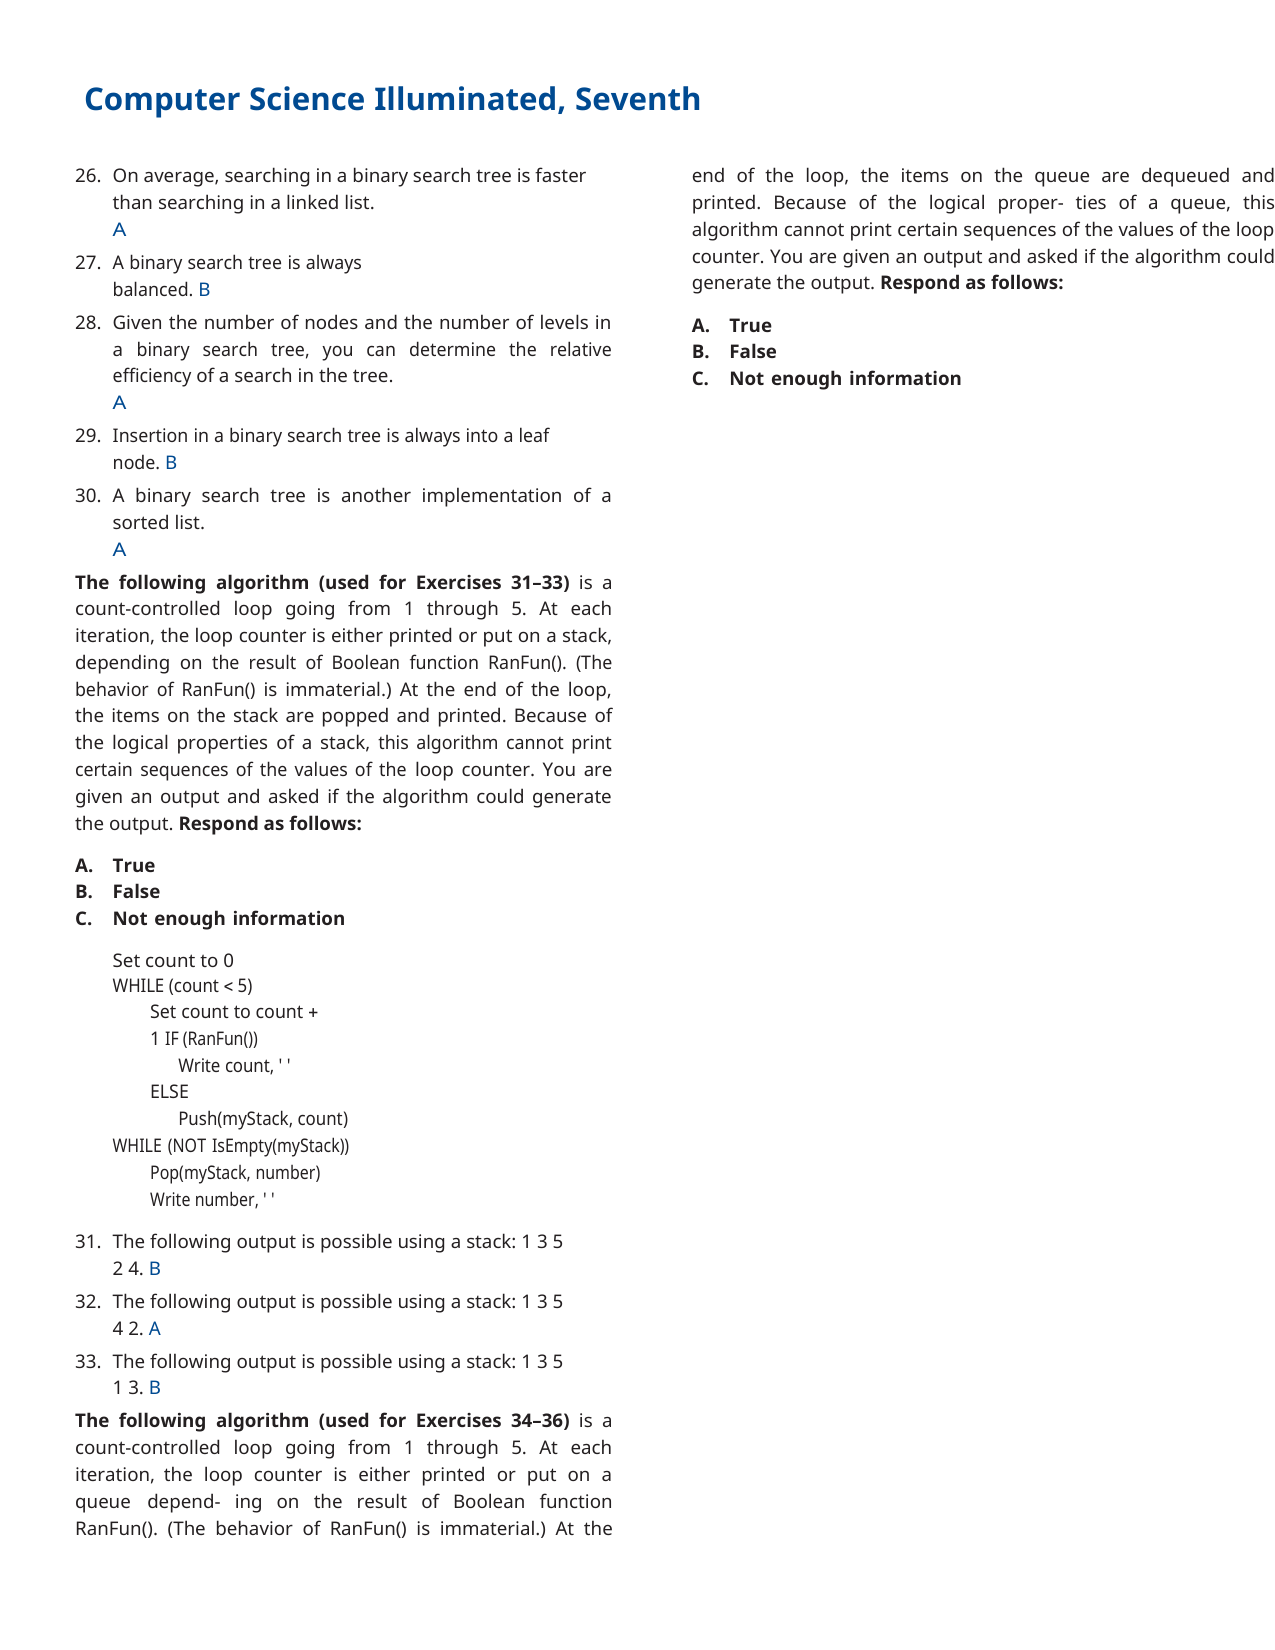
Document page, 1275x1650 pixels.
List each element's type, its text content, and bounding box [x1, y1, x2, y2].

text A [112, 216, 612, 242]
text Push(myStack, count) WHILE (NOT IsEmpty(myStack)) [112, 1106, 392, 1158]
text Set count to count  1 IF (RanFun()) [150, 998, 323, 1051]
list False [692, 339, 1275, 364]
list A binary search tree is always balanced. B [75, 249, 440, 301]
text Pop(myStack, number) Write number, ' ' [150, 1159, 323, 1212]
text The following algorithm (used for Exercises 34–36) is a count-controlled loop going from 1 through 5. At each iteration, the loop counter is either printed or put on a queue depend- ing on the result of Boolean function RanFun(). (The behavior of RanFun() is immaterial.) At the end of the loop, the items on the queue are dequeued and printed. Because of the logical proper- ties of a queue, this algorithm cannot print certain sequences of the values of the loop counter. You are given an output and asked if the algorithm could generate the output. Respond as follows: [75, 1408, 612, 1540]
subtitle Not enough information [75, 905, 612, 931]
list Given the number of nodes and the number of levels in a binary search tree, you can determine the relative efficiency of a search in the tree. [75, 309, 612, 388]
subtitle Not enough information [692, 365, 1275, 391]
list The following output is possible using a stack: 1 3 5 4 2. A [75, 1288, 572, 1340]
list On average, searching in a binary search tree is faster than searching in a linked list. [75, 163, 612, 215]
text Set count to 0 WHILE (count  5) [112, 947, 263, 998]
text A [112, 536, 612, 562]
list A binary search tree is another implementation of a sorted list. [75, 482, 612, 534]
list Insertion in a binary search tree is always into a leaf node. B [75, 422, 588, 475]
text The following algorithm (used for Exercises 31–33) is a count-controlled loop going from 1 through 5. At each iteration, the loop counter is either printed or put on a stack, depending on the result of Boolean function RanFun(). (The behavior of RanFun() is immaterial.) At the end of the loop, the items on the stack are popped and printed. Because of the logical properties of a stack, this algorithm cannot print certain sequences of the values of the loop counter. You are given an output and asked if the algorithm could generate the output. Respond as follows: [75, 569, 612, 835]
text The following algorithm (used for Exercises 34–36) is a count-controlled loop going from 1 through 5. At each iteration, the loop counter is either printed or put on a queue depend- ing on the result of Boolean function RanFun(). (The behavior of RanFun() is immaterial.) At the end of the loop, the items on the queue are dequeued and printed. Because of the logical proper- ties of a queue, this algorithm cannot print certain sequences of the values of the loop counter. You are given an output and asked if the algorithm could generate the output. Respond as follows: [692, 163, 1275, 295]
subtitle True [692, 312, 1275, 337]
list The following output is possible using a stack: 1 3 5 1 3. B [75, 1348, 572, 1400]
text Write count, ' ' ELSE [150, 1052, 323, 1104]
list The following output is possible using a stack: 1 3 5 2 4. B [75, 1228, 572, 1280]
text A [112, 389, 612, 415]
list False [75, 879, 612, 904]
subtitle True [75, 852, 612, 878]
